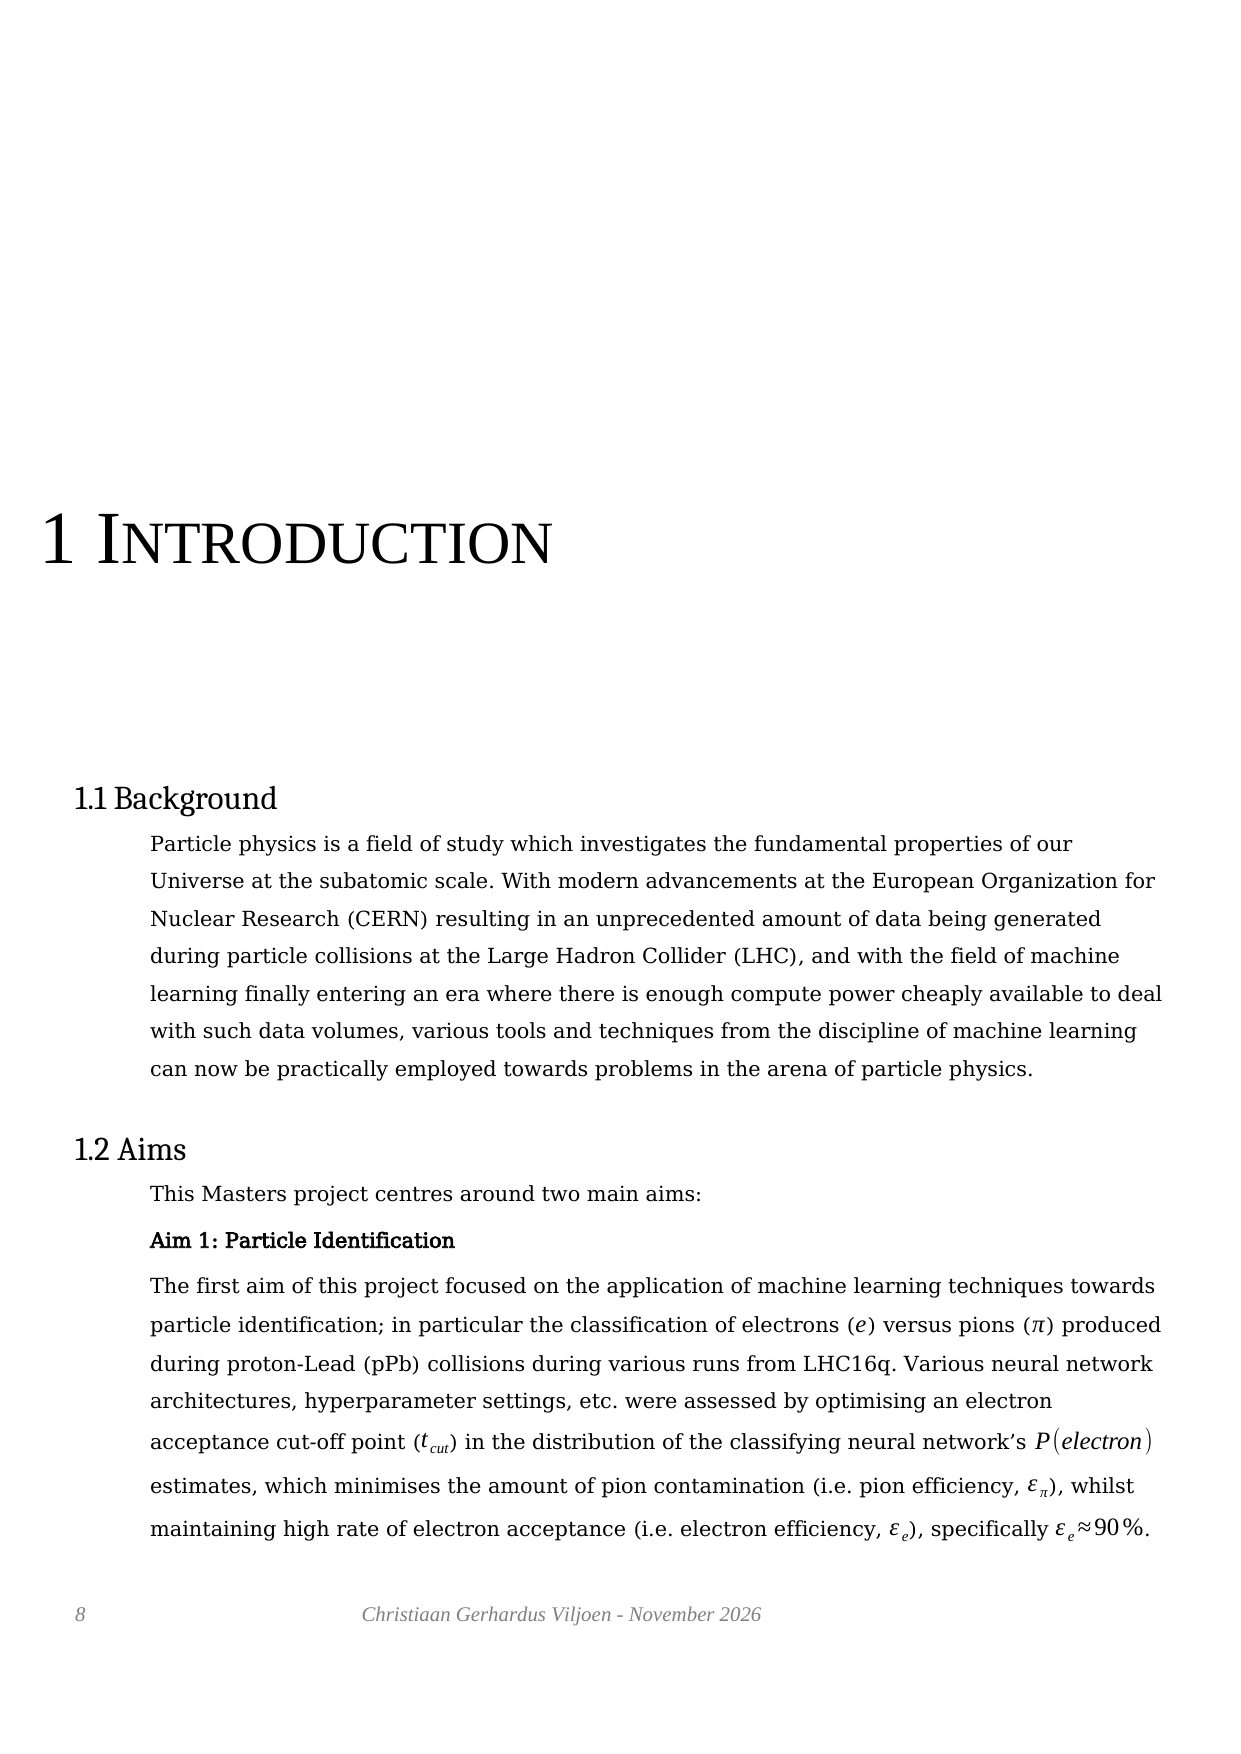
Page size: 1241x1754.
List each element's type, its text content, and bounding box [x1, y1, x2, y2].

text Particle physics is a field of study which investigates the fundamental properties of our Universe at the subatomic scale. With modern advancements at the European Organization for Nuclear Research (CERN) resulting in an unprecedented amount of data being generated during particle collisions at the Large Hadron Collider (LHC), and with the field of machine learning finally entering an era where there is enough compute power cheaply available to deal with such data volumes, various tools and techniques from the discipline of machine learning can now be practically employed towards problems in the arena of particle physics. [150, 830, 1165, 1080]
subtitle Aims [75, 1130, 1165, 1169]
text This Masters project centres around two main aims: [150, 1181, 1165, 1206]
text Aim 1: Particle Identification [150, 1227, 1165, 1252]
text The first aim of this project focused on the application of machine learning techniques towards particle identification; in particular the classification of electrons () versus pions () produced during proton-Lead (pPb) collisions during various runs from LHC16q. Various neural network architectures, hyperparameter settings, etc. were assessed by optimising an electron acceptance cut-off point () in the distribution of the classifying neural network’s estimates, which minimises the amount of pion contamination (i.e. pion efficiency, ), whilst maintaining high rate of electron acceptance (i.e. electron efficiency, ), specifically . [150, 1273, 1165, 1544]
subtitle Introduction [39, 493, 1165, 579]
subtitle Background [75, 779, 1165, 818]
